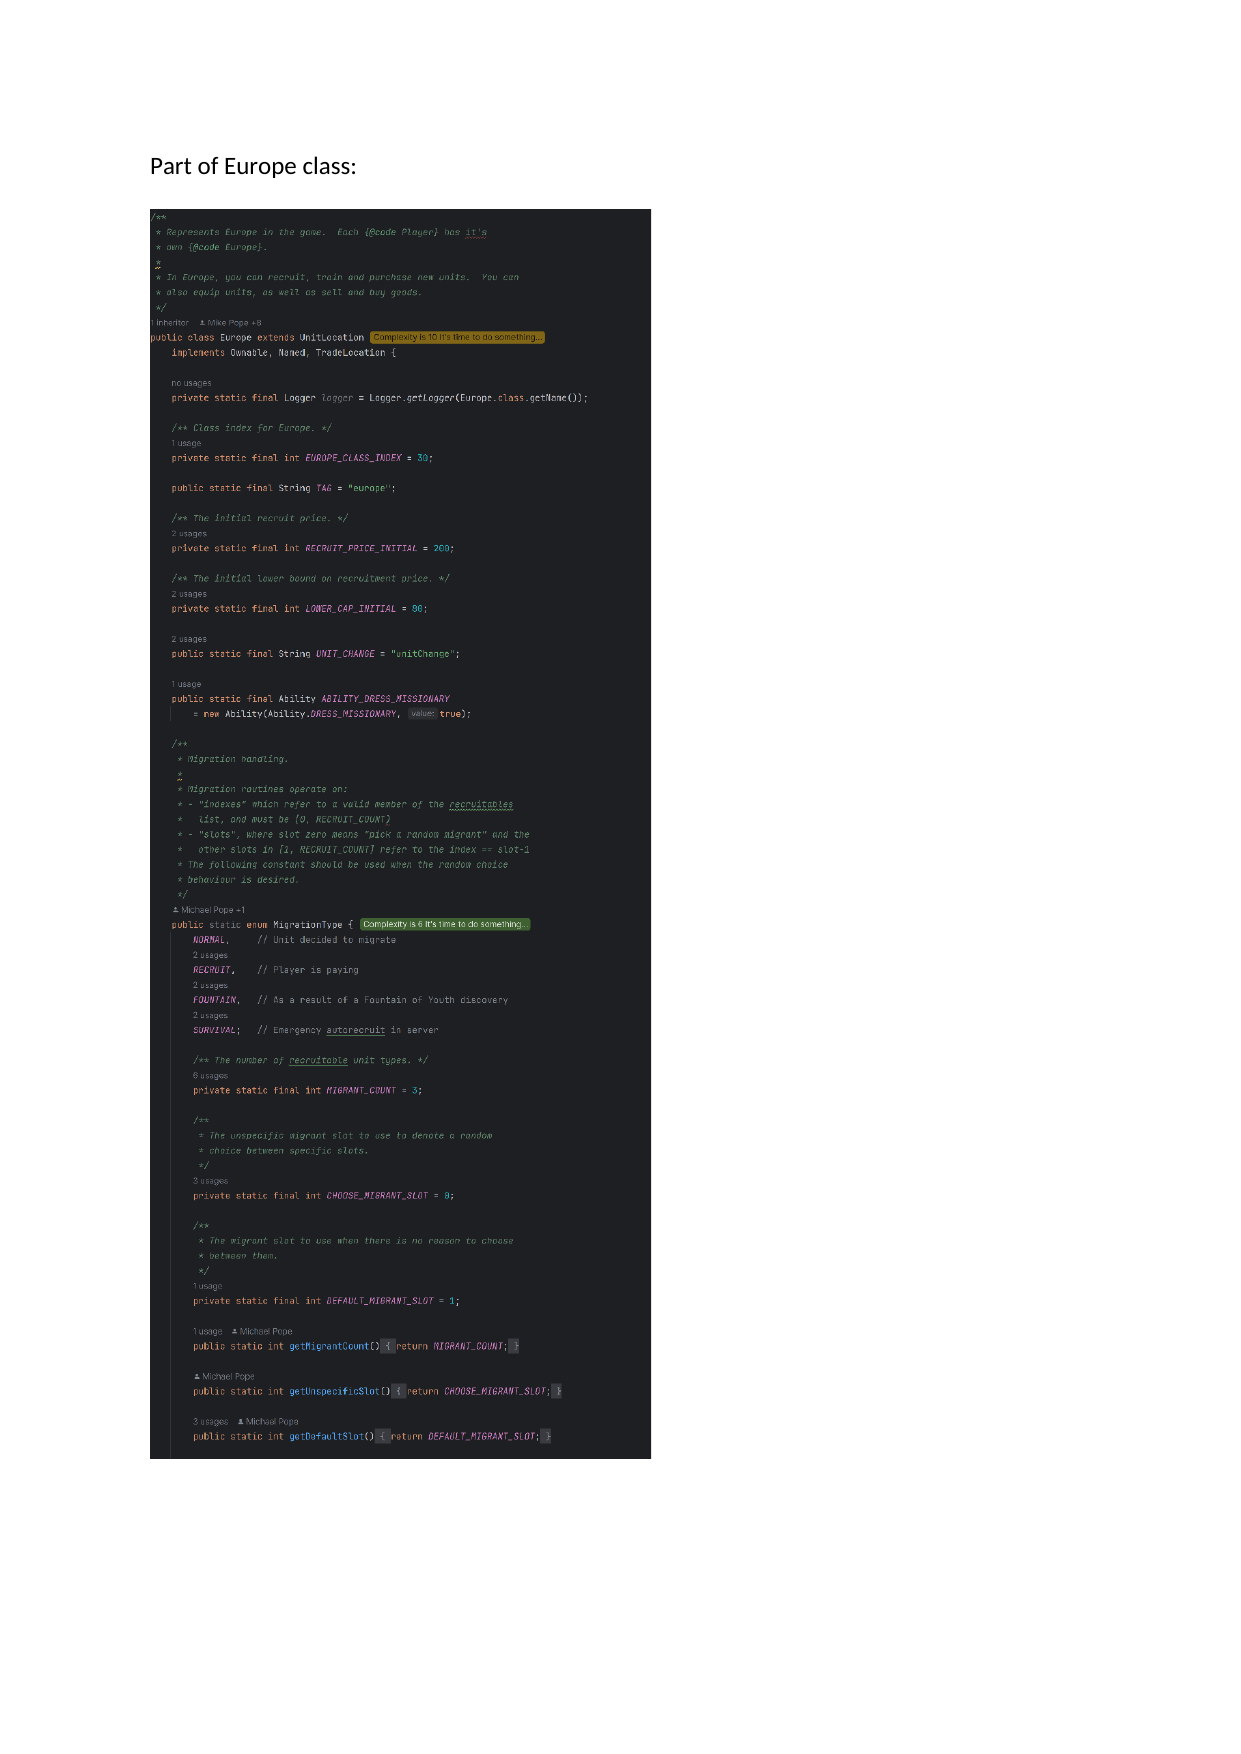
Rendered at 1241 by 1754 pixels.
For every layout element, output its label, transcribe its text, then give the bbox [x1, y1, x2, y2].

text Part of Europe class: [150, 150, 1090, 181]
picture [150, 209, 652, 1459]
